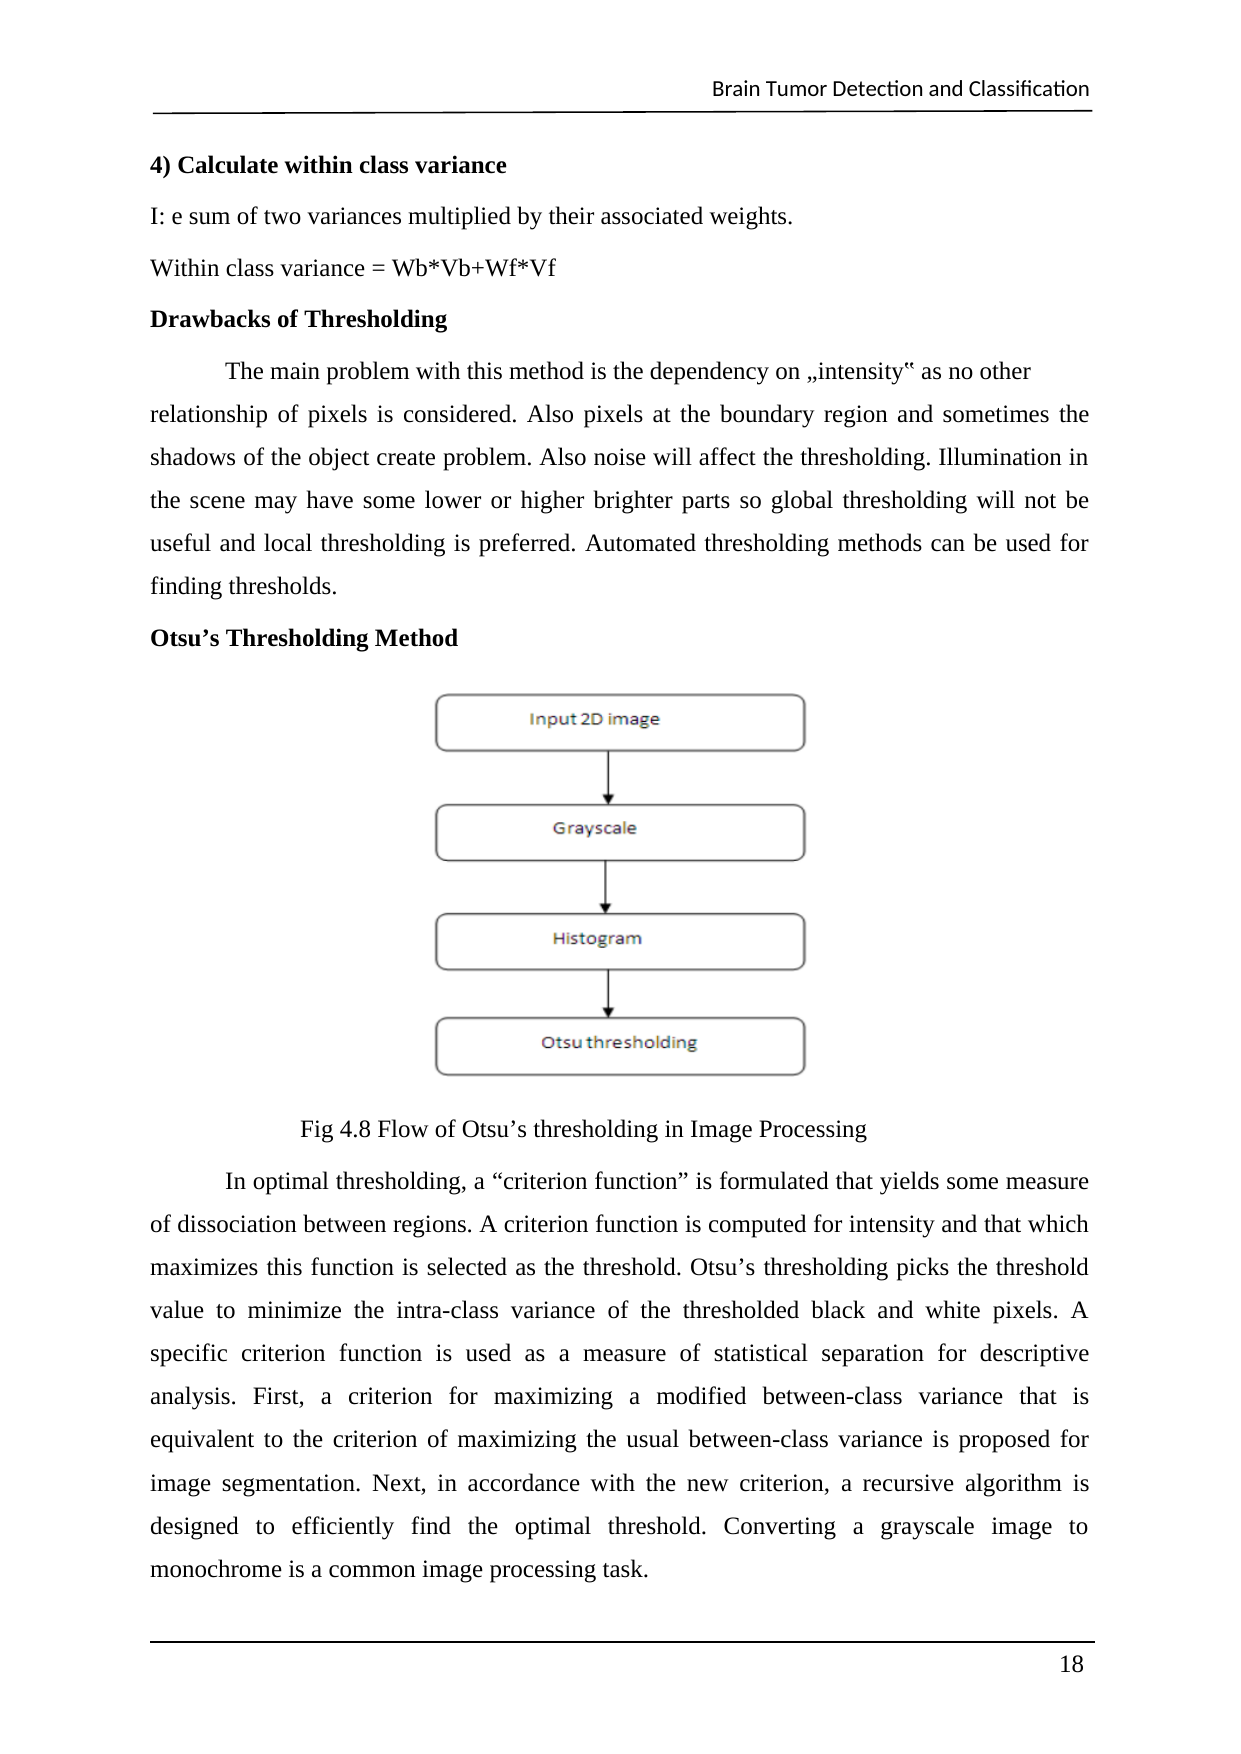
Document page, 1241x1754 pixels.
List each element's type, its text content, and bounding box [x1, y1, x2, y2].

picture [399, 674, 841, 1092]
text Otsu’s Thresholding Method [150, 623, 1090, 652]
text 4) Calculate within class variance [150, 150, 1090, 179]
text Fig 4.8 Flow of Otsu’s thresholding in Image Processing [225, 1114, 1090, 1143]
text I: e sum of two variances multiplied by their associated weights. [150, 201, 1090, 230]
text The main problem with this method is the dependency on „intensity‟ as no other [150, 356, 1090, 384]
text relationship of pixels is considered. Also pixels at the boundary region and sometimes the shadows of the object create problem. Also noise will affect the thresholding. Illumination in the scene may have some lower or higher brighter parts so global thresholding will not be useful and local thresholding is preferred. Automated thresholding methods can be used for finding thresholds. [150, 399, 1090, 600]
text Within class variance = Wb*Vb+Wf*Vf [150, 253, 1090, 282]
text Drawbacks of Thresholding [150, 304, 1090, 333]
text In optimal thresholding, a “criterion function” is formulated that yields some measure of dissociation between regions. A criterion function is computed for intensity and that which maximizes this function is selected as the threshold. Otsu’s thresholding picks the threshold value to minimize the intra-class variance of the thresholded black and white pixels. A specific criterion function is used as a measure of statistical separation for descriptive analysis. First, a criterion for maximizing a modified between-class variance that is equivalent to the criterion of maximizing the usual between-class variance is proposed for image segmentation. Next, in accordance with the new criterion, a recursive algorithm is designed to efficiently find the optimal threshold. Converting a grayscale image to monochrome is a common image processing task. [150, 1166, 1090, 1583]
